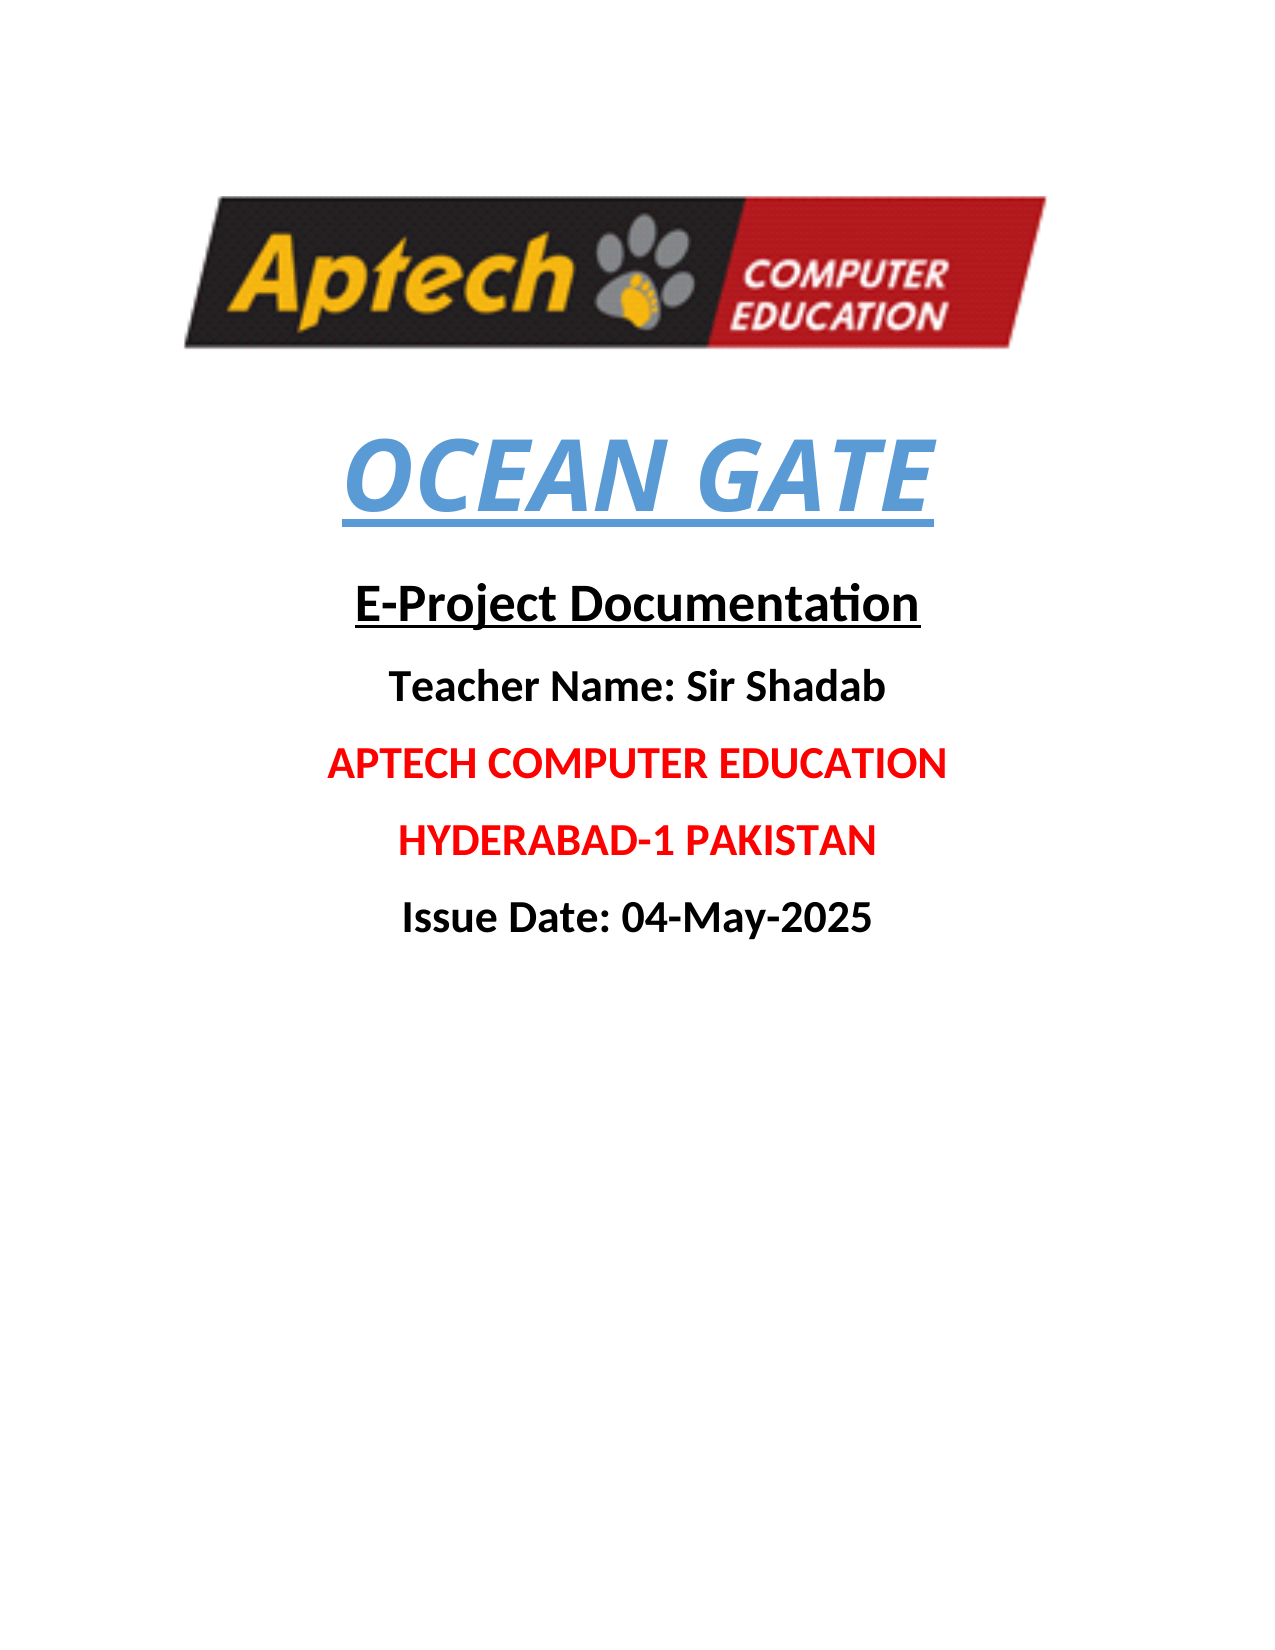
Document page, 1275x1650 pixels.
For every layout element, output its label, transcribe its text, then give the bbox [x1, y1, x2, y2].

text OCEAN GATE [150, 405, 1125, 541]
text APTECH COMPUTER EDUCATION [150, 733, 1125, 789]
text Teacher Name: Sir Shadab [150, 657, 1125, 712]
text Issue Date: 04-May-2025 [150, 887, 1125, 943]
text E-Project Documentation [150, 568, 1125, 635]
picture [183, 196, 1092, 386]
text HYDERABAD-1 PAKISTAN [150, 811, 1125, 866]
